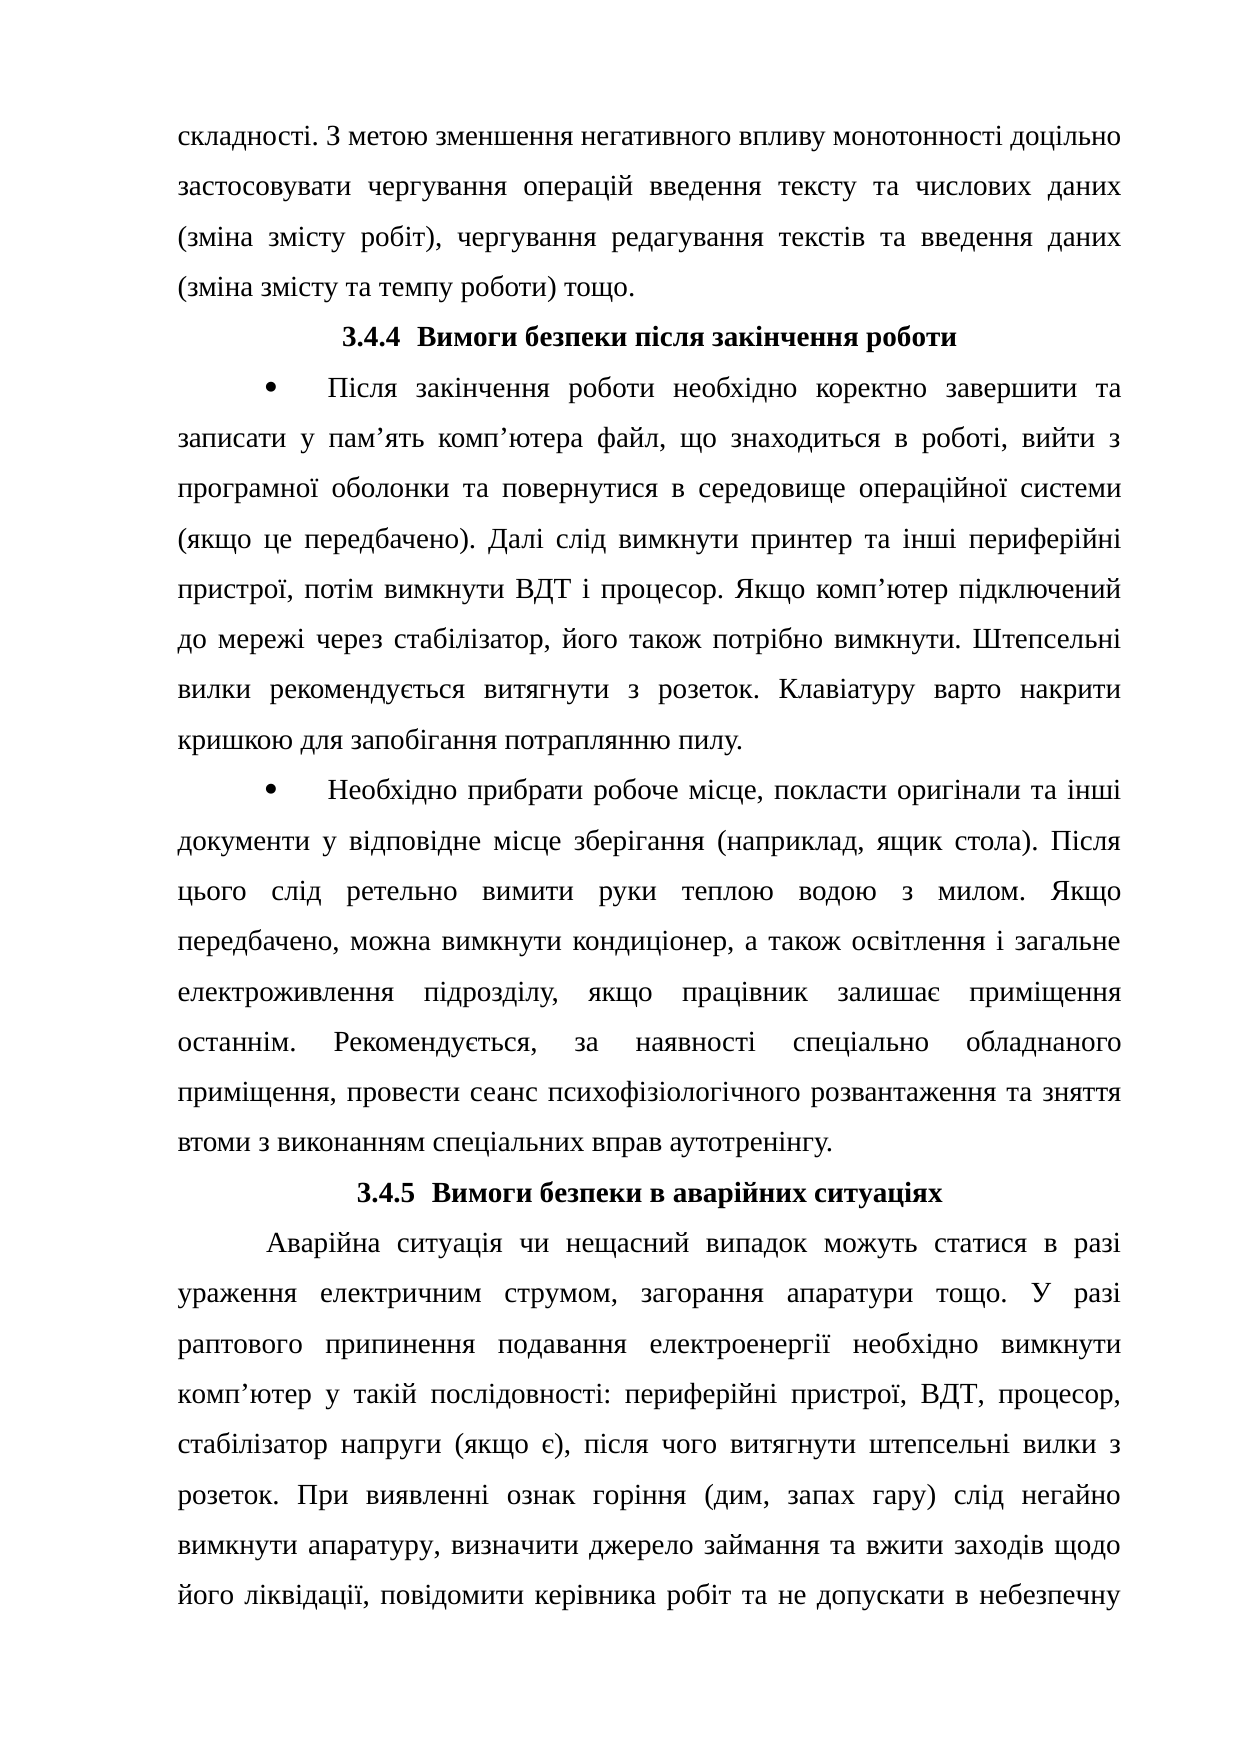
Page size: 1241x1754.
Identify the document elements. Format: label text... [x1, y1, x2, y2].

subtitle Вимоги безпеки після закінчення роботи [177, 319, 1122, 353]
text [177, 1225, 1122, 1611]
subtitle Вимоги безпеки в аварійних ситуаціях [177, 1175, 1122, 1208]
list Після закінчення роботи необхідно коректно завершити та записати у пам’ять комп’ютера файл, що знаходиться в роботі, вийти з програмної оболонки та повернутися в середовище операційної системи (якщо це передбачено). Далі слід вимкнути принтер та інші периферійні пристрої, потім вимкнути ВДТ і процесор. Якщо комп’ютер підключений до мережі через стабілізатор, його також потрібно вимкнути. Штепсельні вилки рекомендується витягнути з розеток. Клавіатуру варто накрити кришкою для запобігання потраплянню пилу. [177, 370, 1122, 756]
list Необхідно прибрати робоче місце, покласти оригінали та інші документи у відповідне місце зберігання (наприклад, ящик стола). Після цього слід ретельно вимити руки теплою водою з милом. Якщо передбачено, можна вимкнути кондиціонер, а також освітлення і загальне електроживлення підрозділу, якщо працівник залишає приміщення останнім. Рекомендується, за наявності спеціально обладнаного приміщення, провести сеанс психофізіологічного розвантаження та зняття втоми з виконанням спеціальних вправ аутотренінгу. [177, 772, 1122, 1158]
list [177, 118, 1122, 303]
